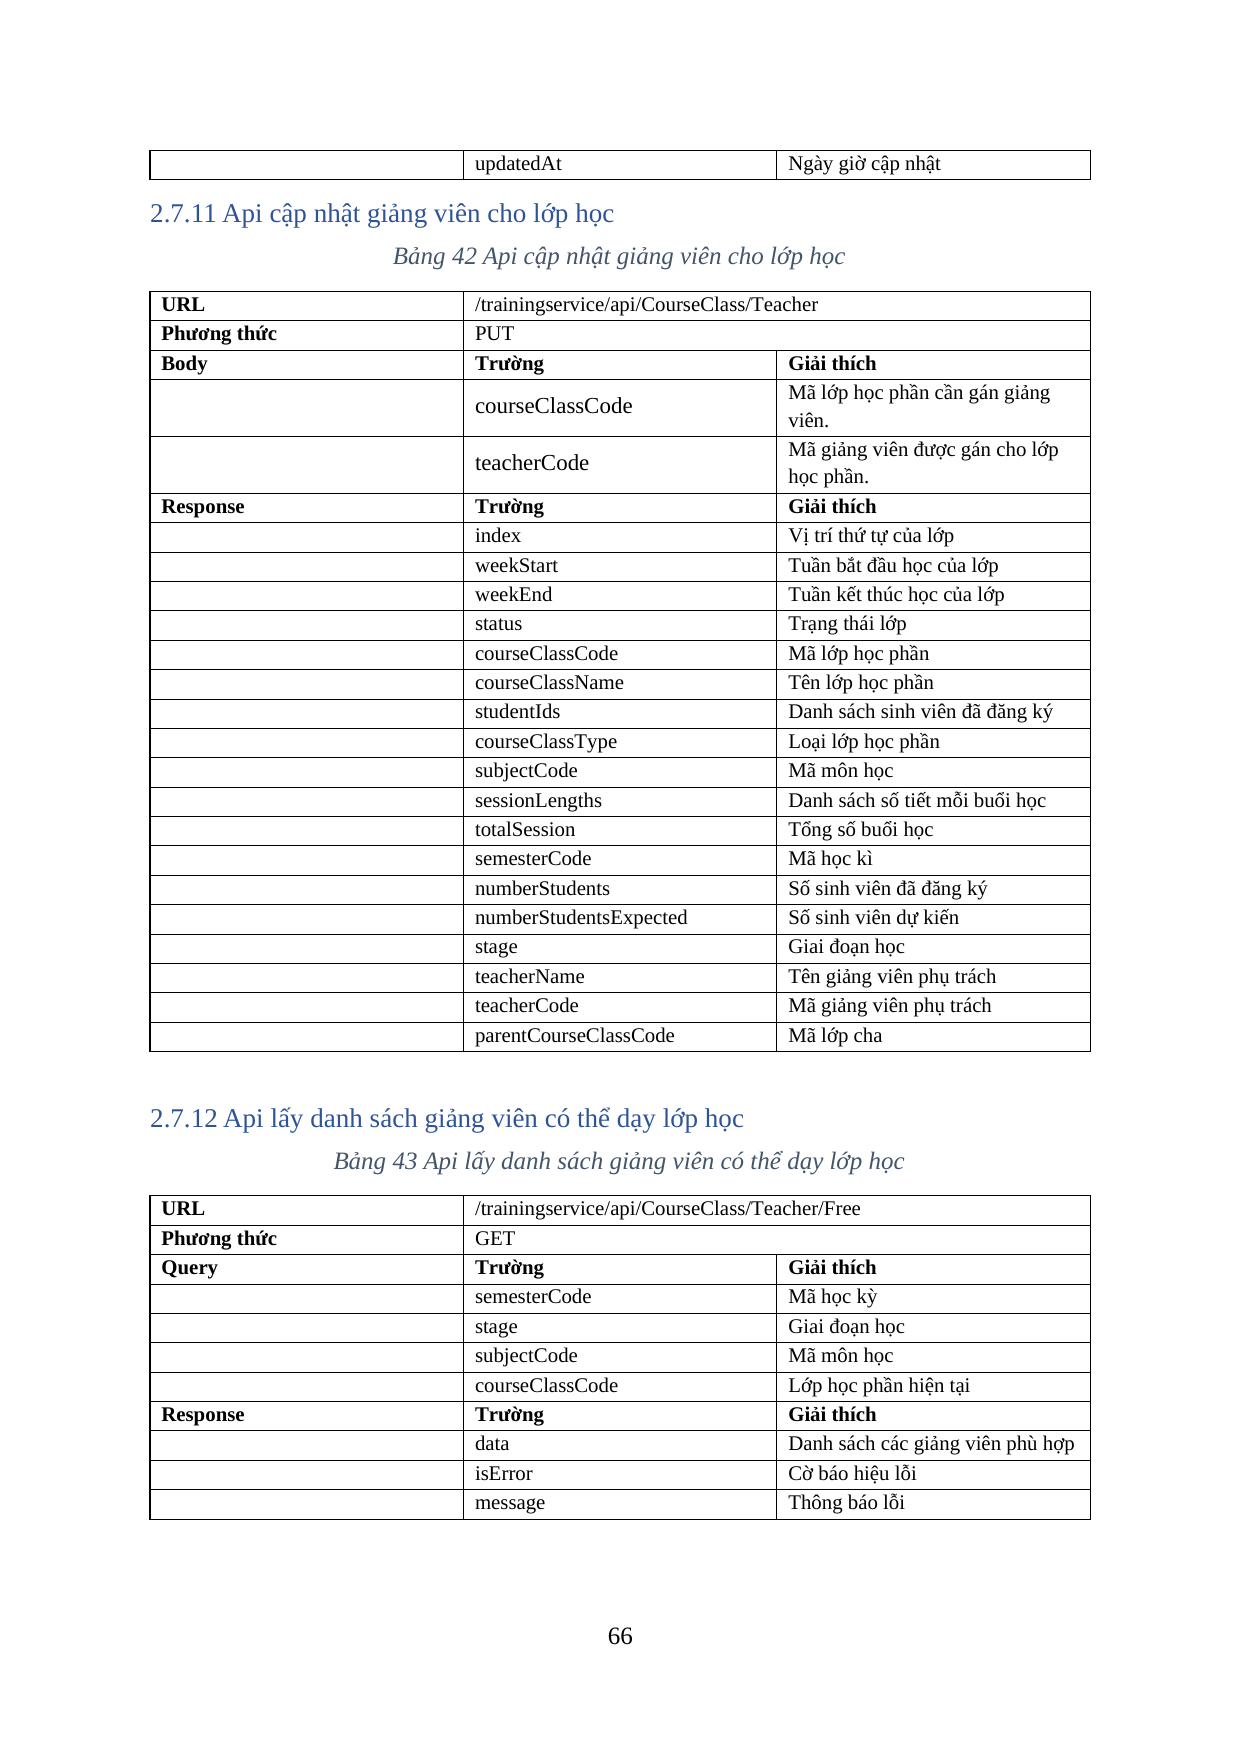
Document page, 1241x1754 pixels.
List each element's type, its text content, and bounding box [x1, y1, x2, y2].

table_cell parentCourseClassCode [464, 1023, 776, 1051]
table_cell Giải thích [777, 351, 1090, 379]
table_cell teacherCode [464, 993, 776, 1022]
table_cell Trường [464, 1402, 776, 1430]
table_cell message [464, 1490, 776, 1518]
table_cell weekEnd [464, 582, 776, 610]
table_cell updatedAt [464, 151, 776, 179]
table_cell [151, 935, 463, 963]
table_cell Mã môn học [777, 758, 1090, 787]
table_header URL [151, 1196, 463, 1225]
table_cell [151, 846, 463, 875]
table_cell Mã lớp học phần cần gán giảng viên. [777, 380, 1090, 436]
table_cell Mã giảng viên phụ trách [777, 993, 1090, 1022]
table_cell courseClassCode [464, 1373, 776, 1401]
table_cell [151, 700, 463, 728]
table_cell Response [151, 1402, 463, 1430]
table_cell [151, 729, 463, 757]
table_cell Loại lớp học phần [777, 729, 1090, 757]
table_cell subjectCode [464, 758, 776, 787]
table_cell [151, 993, 463, 1022]
table_cell Vị trí thứ tự của lớp [777, 523, 1090, 552]
table_cell Giải thích [777, 1402, 1090, 1430]
table_cell Tên lớp học phần [777, 670, 1090, 698]
table_cell Tuần kết thúc học của lớp [777, 582, 1090, 610]
table_cell Giải thích [777, 494, 1090, 522]
table_cell [151, 1343, 463, 1372]
table_cell [151, 817, 463, 845]
table_cell Tuần bắt đầu học của lớp [777, 553, 1090, 581]
table_cell Mã lớp học phần [777, 641, 1090, 669]
table_cell Lớp học phần hiện tại [777, 1373, 1090, 1401]
table_cell [151, 523, 463, 552]
table_cell semesterCode [464, 1285, 776, 1313]
table_cell Mã giảng viên được gán cho lớp học phần. [777, 437, 1090, 493]
table_cell Giai đoạn học [777, 1314, 1090, 1342]
table_cell [151, 788, 463, 816]
table_cell Mã lớp cha [777, 1023, 1090, 1051]
table_cell [151, 553, 463, 581]
table_cell Mã học kỳ [777, 1285, 1090, 1313]
table_cell Cờ báo hiệu lỗi [777, 1461, 1090, 1489]
table_cell Mã học kì [777, 846, 1090, 875]
table_header URL [151, 292, 463, 320]
table_cell Response [151, 494, 463, 522]
table_cell Phương thức [151, 1226, 463, 1254]
table_cell Trường [464, 494, 776, 522]
table_cell [151, 380, 463, 436]
table_cell isError [464, 1461, 776, 1489]
table_cell [151, 1431, 463, 1460]
table_cell Giai đoạn học [777, 935, 1090, 963]
table_cell [151, 611, 463, 640]
table_cell teacherName [464, 964, 776, 992]
table_cell [151, 876, 463, 904]
table_cell Body [151, 351, 463, 379]
table_cell status [464, 611, 776, 640]
subtitle 2.7.12 Api lấy danh sách giảng viên có thể dạy lớp học [150, 1102, 1090, 1133]
table_cell semesterCode [464, 846, 776, 875]
table_cell Trạng thái lớp [777, 611, 1090, 640]
table_cell index [464, 523, 776, 552]
table_cell Query [151, 1255, 463, 1283]
table_cell Tổng số buổi học [777, 817, 1090, 845]
table_cell Trường [464, 351, 776, 379]
table_cell courseClassType [464, 729, 776, 757]
table_cell [151, 1461, 463, 1489]
table_cell [151, 964, 463, 992]
table_cell courseClassCode [464, 641, 776, 669]
table_cell [151, 1285, 463, 1313]
text Bảng 43 Api lấy danh sách giảng viên có thể dạy lớp học [150, 1146, 1090, 1174]
table_cell Thông báo lỗi [777, 1490, 1090, 1518]
table_cell totalSession [464, 817, 776, 845]
table_cell PUT [464, 321, 1090, 349]
table_cell [151, 151, 463, 179]
table_cell stage [464, 1314, 776, 1342]
table_cell subjectCode [464, 1343, 776, 1372]
table_cell numberStudentsExpected [464, 905, 776, 933]
text Bảng 42 Api cập nhật giảng viên cho lớp học [150, 241, 1090, 270]
table_header /trainingservice/api/CourseClass/Teacher [464, 292, 1090, 320]
table_cell [151, 1314, 463, 1342]
table_cell stage [464, 935, 776, 963]
table_cell [151, 437, 463, 493]
table_cell Số sinh viên dự kiến [777, 905, 1090, 933]
table_cell numberStudents [464, 876, 776, 904]
table_cell Danh sách số tiết mỗi buổi học [777, 788, 1090, 816]
table_cell Trường [464, 1255, 776, 1283]
table_cell Phương thức [151, 321, 463, 349]
table_cell Danh sách các giảng viên phù hợp [777, 1431, 1090, 1460]
table_cell [151, 905, 463, 933]
table_cell GET [464, 1226, 1090, 1254]
table_cell Số sinh viên đã đăng ký [777, 876, 1090, 904]
table_cell [151, 641, 463, 669]
table_cell [151, 1023, 463, 1051]
table_cell Tên giảng viên phụ trách [777, 964, 1090, 992]
table_cell [151, 758, 463, 787]
table_cell sessionLengths [464, 788, 776, 816]
table_cell weekStart [464, 553, 776, 581]
table_cell Mã môn học [777, 1343, 1090, 1372]
table_cell teacherCode [464, 437, 776, 493]
table_cell Danh sách sinh viên đã đăng ký [777, 700, 1090, 728]
table_cell courseClassCode [464, 380, 776, 436]
table_cell studentIds [464, 700, 776, 728]
table_cell [151, 582, 463, 610]
table_cell [151, 1373, 463, 1401]
table_cell Ngày giờ cập nhật [777, 151, 1090, 179]
table_header /trainingservice/api/CourseClass/Teacher/Free [464, 1196, 1090, 1225]
table_cell courseClassName [464, 670, 776, 698]
table_cell Giải thích [777, 1255, 1090, 1283]
table_cell [151, 1490, 463, 1518]
table_cell [151, 670, 463, 698]
subtitle 2.7.11 Api cập nhật giảng viên cho lớp học [150, 197, 1090, 228]
table_cell data [464, 1431, 776, 1460]
